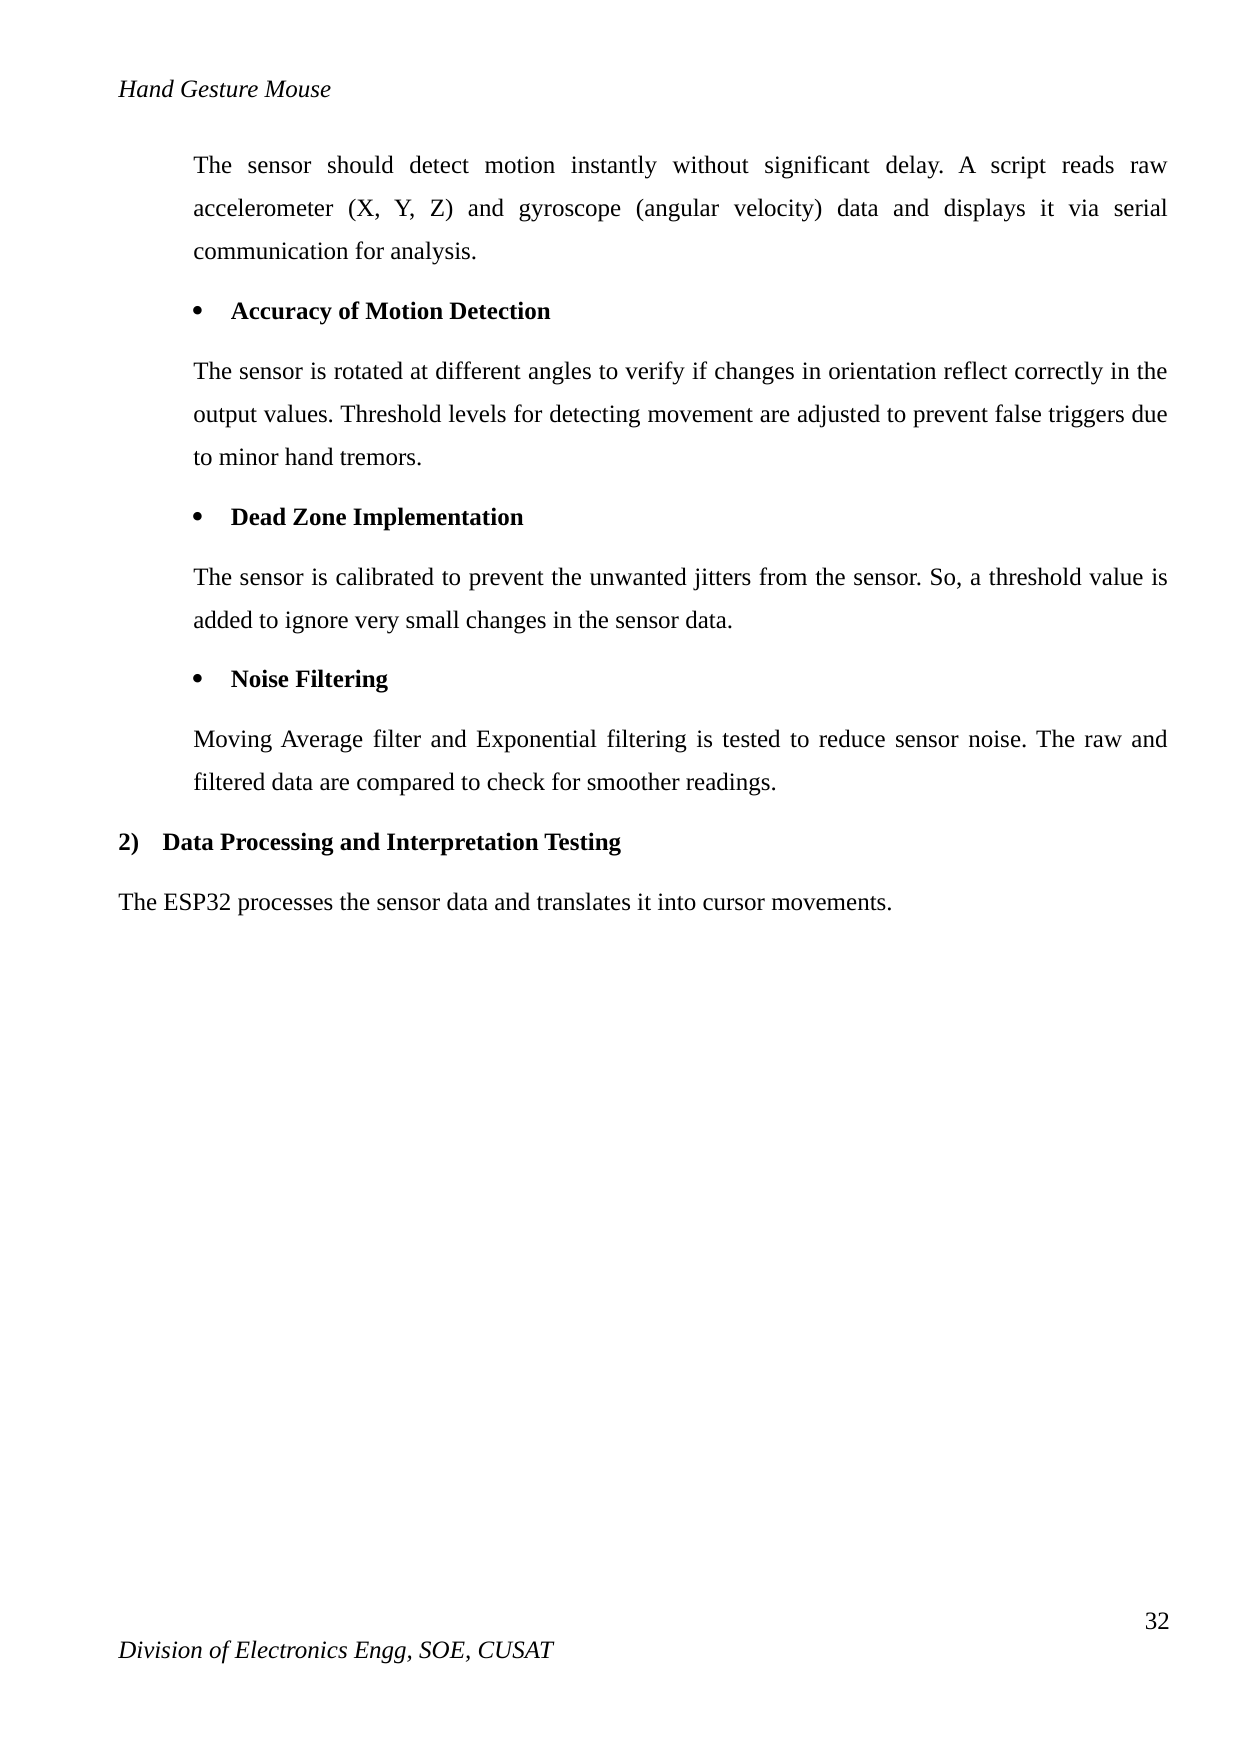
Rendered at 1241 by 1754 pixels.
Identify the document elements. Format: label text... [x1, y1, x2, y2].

text The sensor is rotated at different angles to verify if changes in orientation reflect correctly in the output values. Threshold levels for detecting movement are adjusted to prevent false triggers due to minor hand tremors. [193, 356, 1169, 471]
text The sensor should detect motion instantly without significant delay. A script reads raw accelerometer (X, Y, Z) and gyroscope (angular velocity) data and displays it via serial communication for analysis. [193, 150, 1169, 265]
list Accuracy of Motion Detection [193, 296, 1169, 325]
text The sensor is calibrated to prevent the unwanted jitters from the sensor. So, a threshold value is added to ignore very small changes in the sensor data. [193, 562, 1169, 633]
list Data Processing and Interpretation Testing [118, 827, 1169, 856]
text Moving Average filter and Exponential filtering is tested to reduce sensor noise. The raw and filtered data are compared to check for smoother readings. [193, 724, 1169, 796]
list Noise Filtering [193, 664, 1169, 693]
text The ESP32 processes the sensor data and translates it into cursor movements. [118, 887, 1169, 916]
list Dead Zone Implementation [193, 502, 1169, 531]
